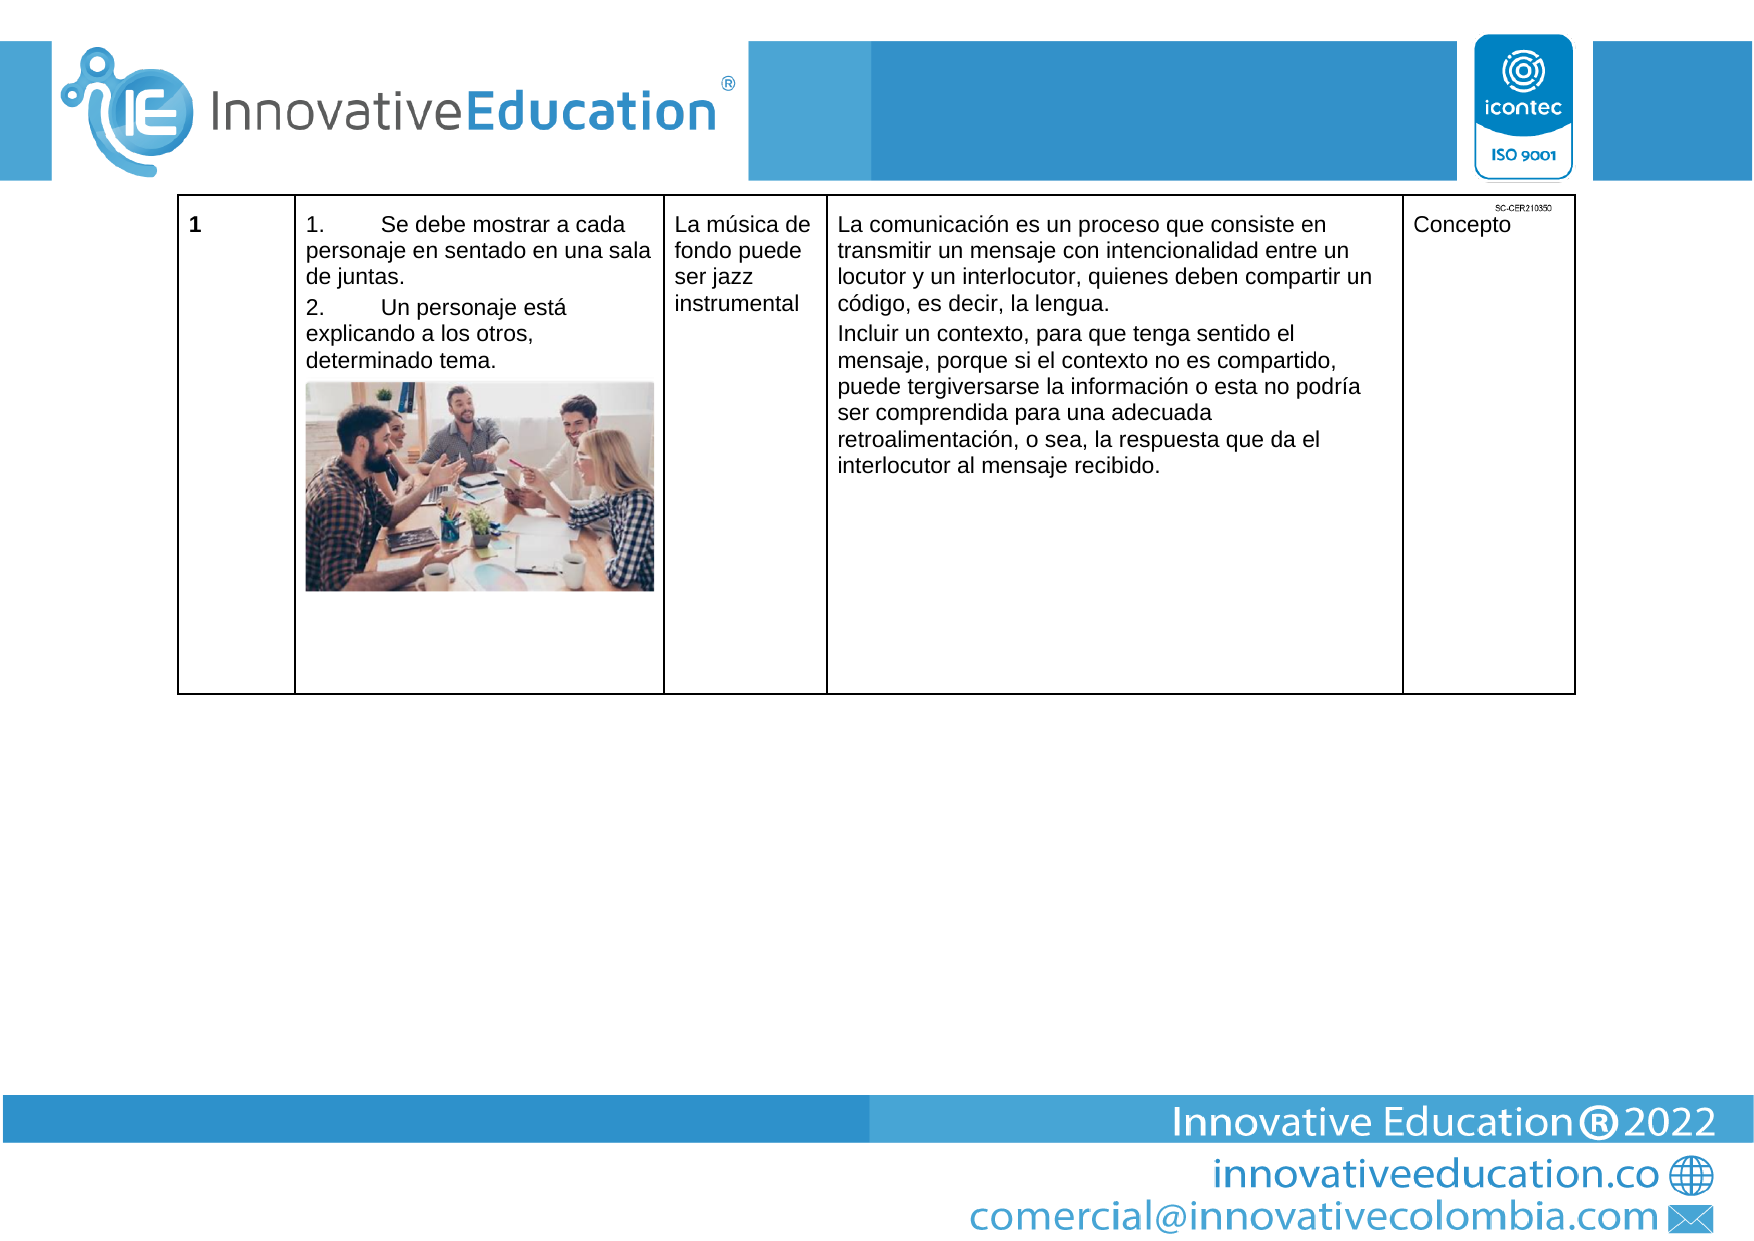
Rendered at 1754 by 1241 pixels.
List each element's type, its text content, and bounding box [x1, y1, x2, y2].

picture [1593, 28, 1753, 194]
picture [2, 1093, 1754, 1240]
table_cell La comunicación es un proceso que consiste en transmitir un mensaje con intencionalidad entre un locutor y un interlocutor, quienes deben compartir un código, es decir, la lengua. Incluir un contexto, para que tenga sentido el mensaje, porque si el contexto no es compartido, puede tergiversarse la información o esta no podría ser comprendida para una adecuada retroalimentación, o sea, la respuesta que da el interlocutor al mensaje recibido. [828, 196, 1402, 693]
table_cell 1 [179, 196, 294, 693]
picture [1471, 32, 1576, 194]
table_cell Concepto [1404, 196, 1574, 693]
picture [305, 377, 655, 593]
table_cell La música de fondo puede ser jazz instrumental [665, 196, 826, 693]
picture [0, 28, 1457, 194]
table_cell Se debe mostrar a cada personaje en sentado en una sala de juntas. Un personaje está explicando a los otros, determinado tema. [296, 196, 663, 693]
